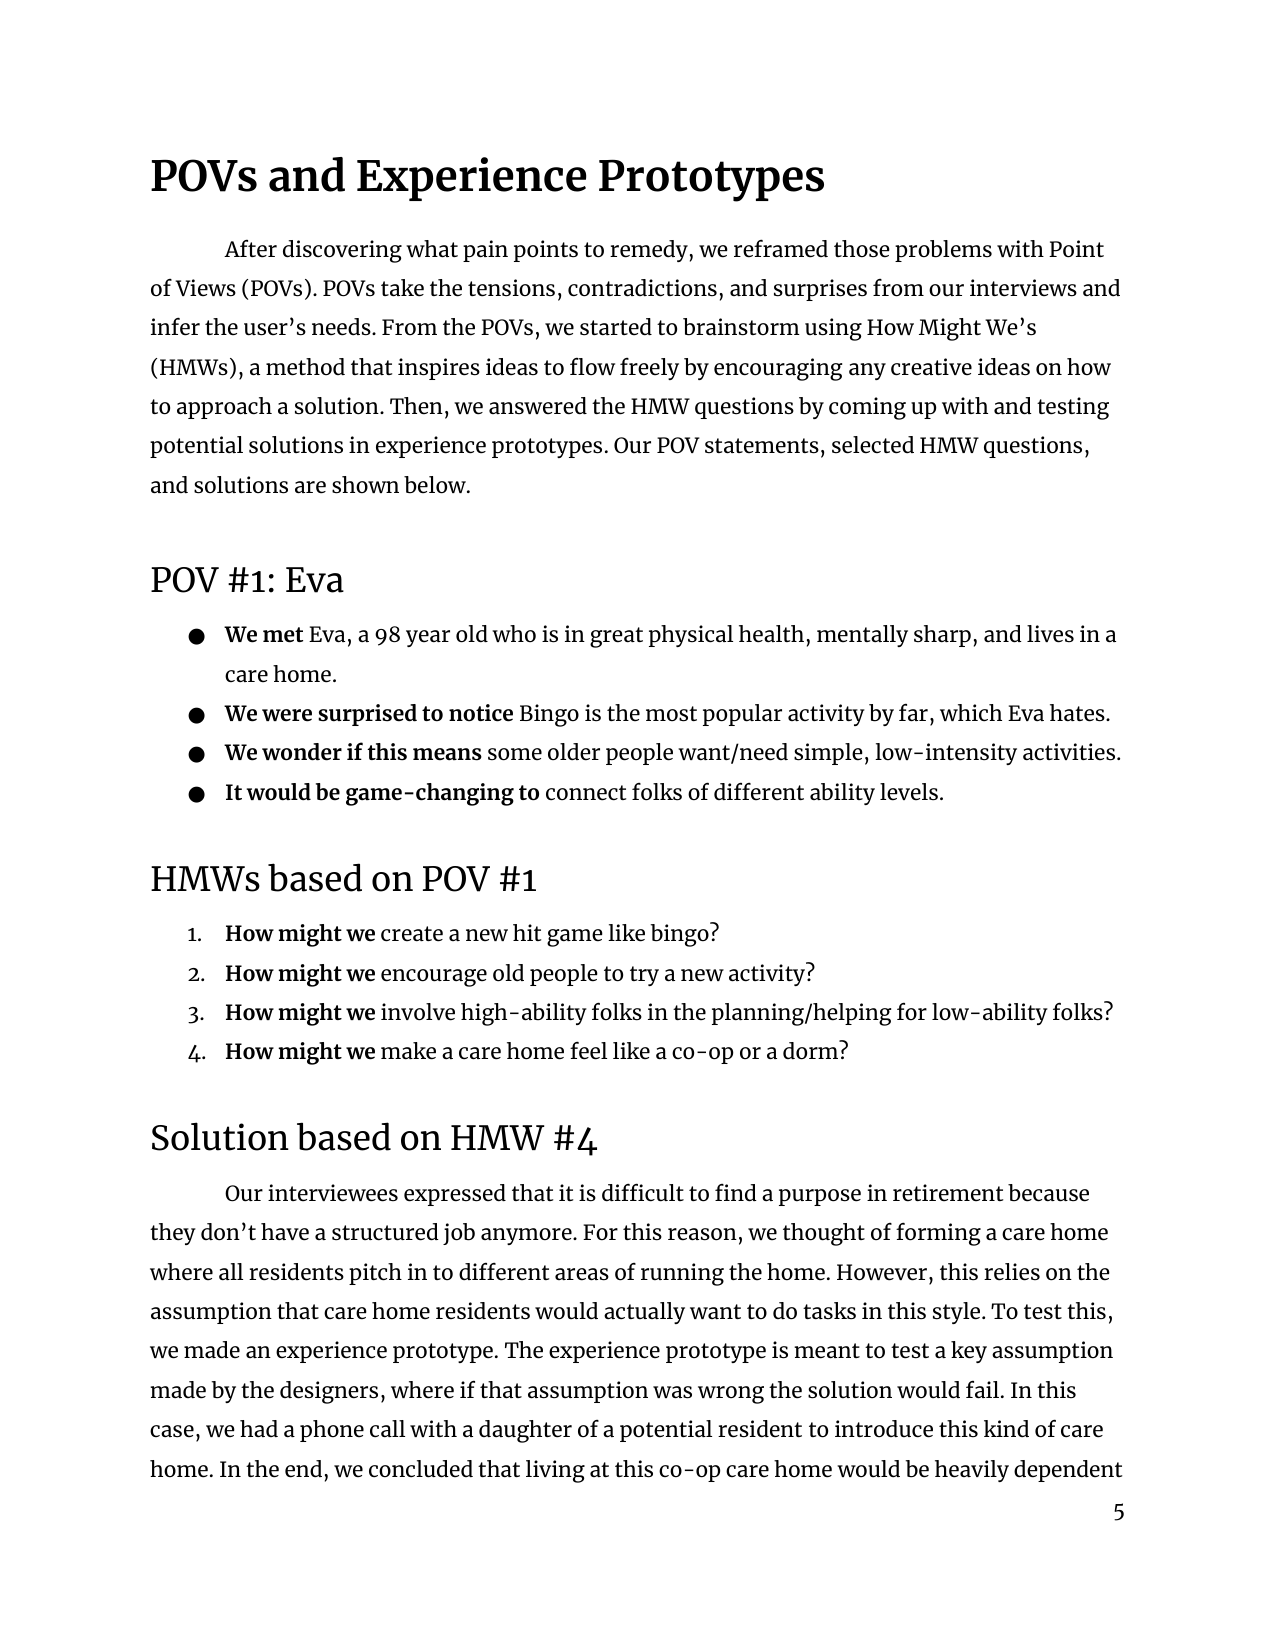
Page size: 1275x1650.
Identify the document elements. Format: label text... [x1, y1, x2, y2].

text POV #1: Eva [150, 559, 1125, 601]
list We met Eva, a 98 year old who is in great physical health, mentally sharp, and lives in a care home. [187, 622, 1125, 688]
list It would be game-changing to connect folks of different ability levels. [187, 779, 1125, 806]
list How might we create a new hit game like bingo? [187, 921, 1125, 947]
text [150, 1181, 1125, 1483]
list We wonder if this means some older people want/need simple, low-intensity activities. [187, 740, 1125, 766]
text Solution based on HMW #4 [150, 1118, 1125, 1160]
list How might we make a care home feel like a co-op or a dorm? [187, 1039, 1125, 1066]
list How might we encourage old people to try a new activity? [187, 961, 1125, 987]
list We were surprised to notice Bingo is the most popular activity by far, which Eva hates. [187, 701, 1125, 727]
list How might we involve high-ability folks in the planning/helping for low-ability folks? [187, 1000, 1125, 1026]
subtitle POVs and Experience Prototypes [150, 150, 1125, 202]
text HMWs based on POV #1 [150, 858, 1125, 900]
text After discovering what pain points to remedy, we reframed those problems with Point of Views (POVs). POVs take the tensions, contradictions, and surprises from our interviews and infer the user’s needs. From the POVs, we started to brainstorm using How Might We’s (HMWs), a method that inspires ideas to flow freely by encouraging any creative ideas on how to approach a solution. Then, we answered the HMW questions by coming up with and testing potential solutions in experience prototypes. Our POV statements, selected HMW questions, and solutions are shown below. [150, 236, 1125, 499]
